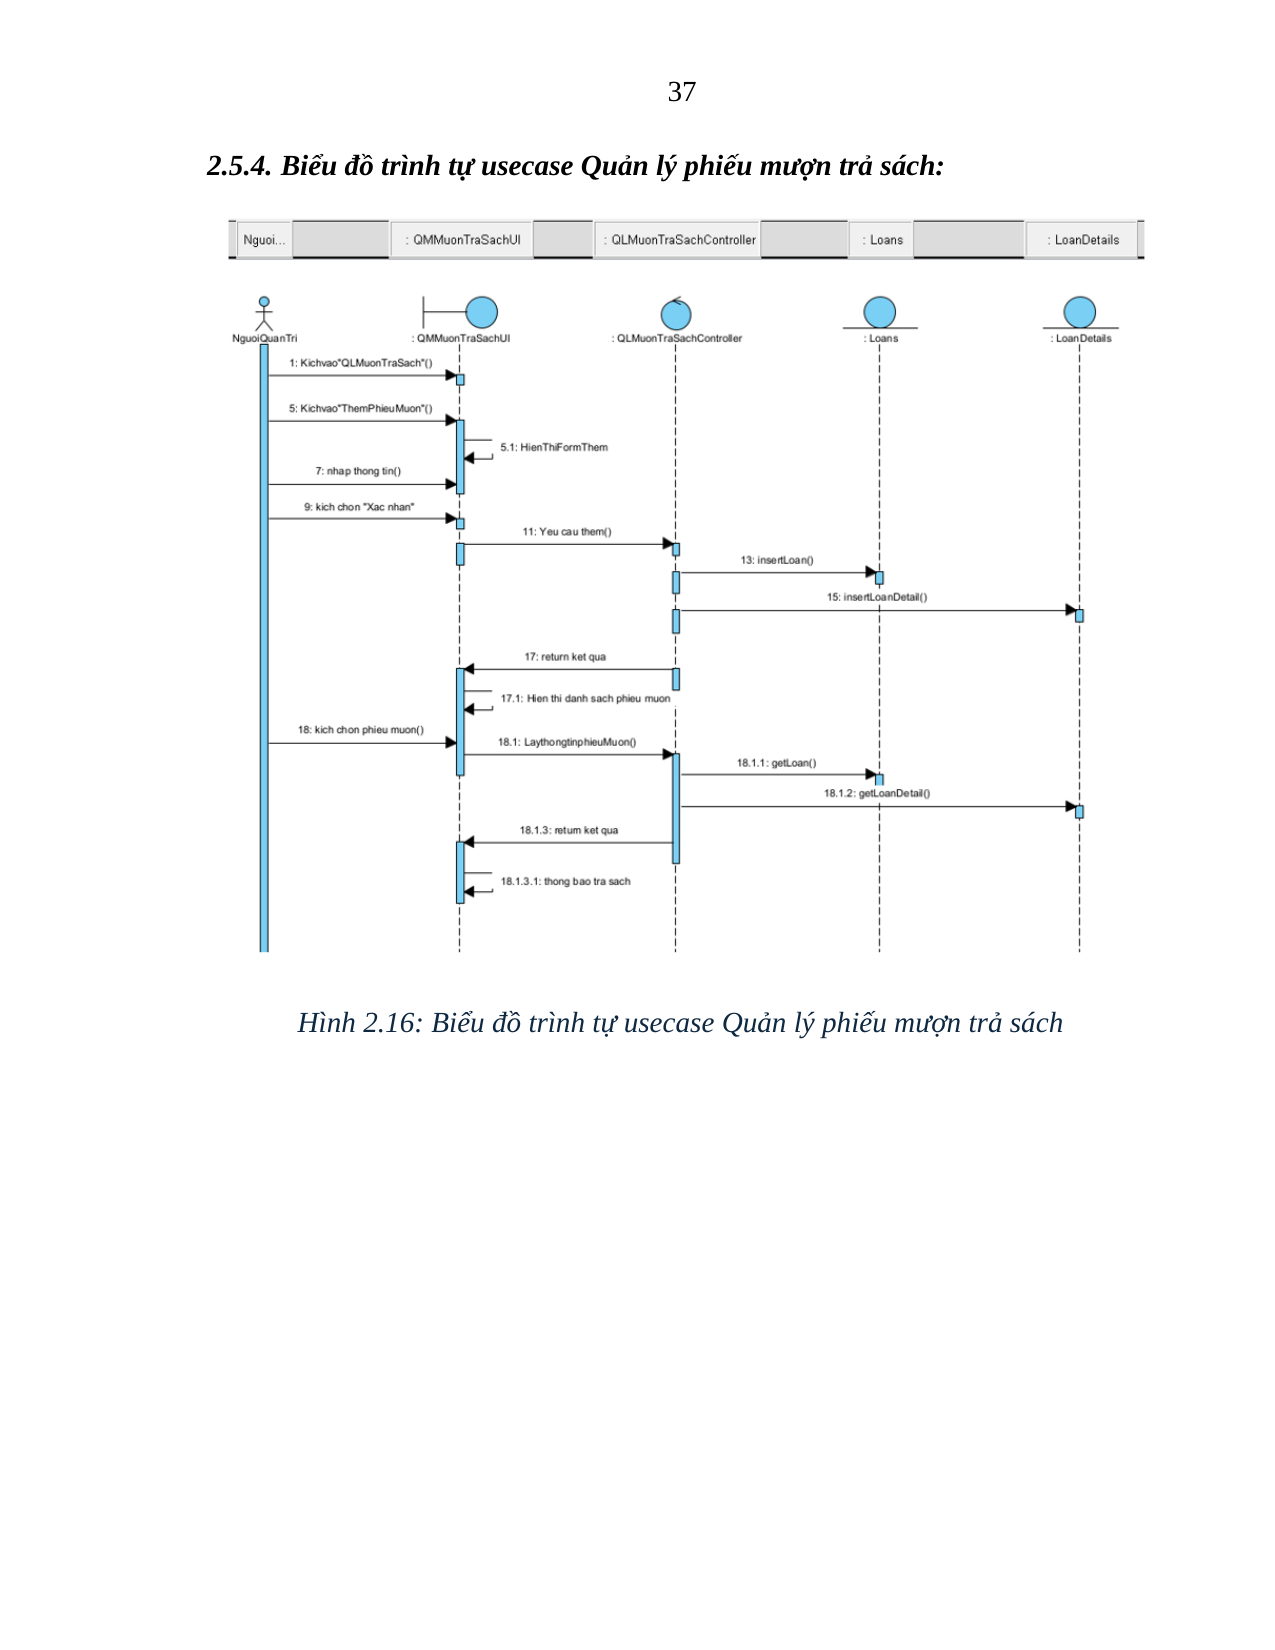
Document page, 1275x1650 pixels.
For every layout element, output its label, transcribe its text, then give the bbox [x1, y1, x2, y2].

subtitle Biểu đồ trình tự usecase Quản lý phiếu mượn trả sách: [207, 148, 1157, 181]
picture [206, 210, 1155, 976]
